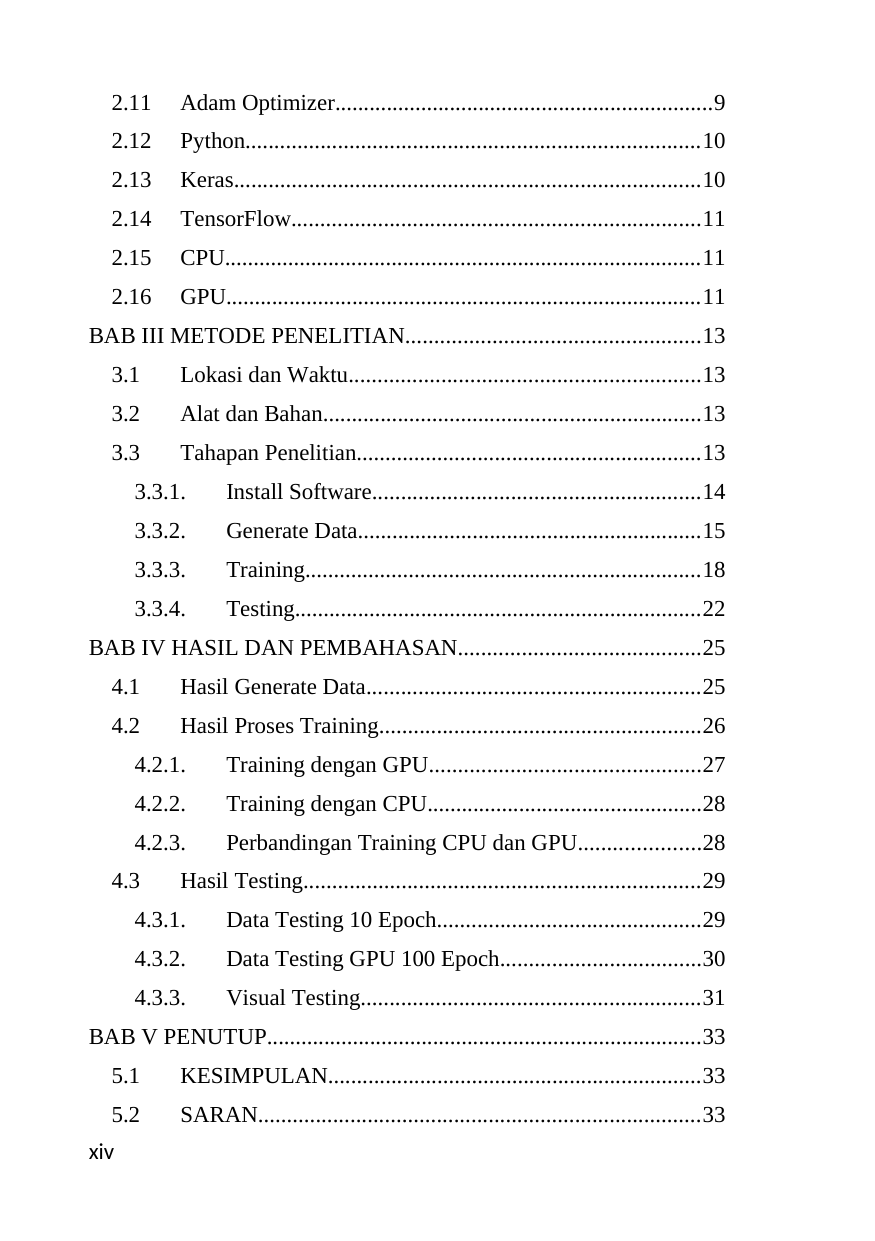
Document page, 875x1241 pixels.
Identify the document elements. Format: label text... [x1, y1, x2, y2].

text BAB V PENUTUP 33 [88, 1023, 726, 1050]
text 2.13 Keras 10 [111, 166, 726, 193]
text BAB IV HASIL DAN PEMBAHASAN 25 [88, 634, 726, 660]
text 4.3.3. Visual Testing 31 [134, 984, 726, 1011]
text 3.3 Tahapan Penelitian 13 [111, 439, 726, 465]
text 4.2.3. Perbandingan Training CPU dan GPU 28 [134, 828, 726, 855]
text 3.3.2. Generate Data 15 [134, 517, 726, 543]
text 3.3.3. Training 18 [134, 556, 726, 582]
text 4.3.1. Data Testing 10 Epoch 29 [134, 906, 726, 933]
text 4.1 Hasil Generate Data 25 [111, 673, 726, 699]
text 4.2 Hasil Proses Training 26 [111, 712, 726, 738]
text 5.1 KESIMPULAN 33 [111, 1062, 726, 1088]
text 2.11 Adam Optimizer 9 [111, 88, 726, 115]
text 4.3.2. Data Testing GPU 100 Epoch 30 [134, 945, 726, 972]
text 3.1 Lokasi dan Waktu 13 [111, 361, 726, 387]
text 4.2.2. Training dengan CPU 28 [134, 789, 726, 816]
text 2.15 CPU 11 [111, 244, 726, 271]
text 2.14 TensorFlow 11 [111, 205, 726, 232]
text 3.3.4. Testing 22 [134, 595, 726, 621]
text 5.2 SARAN 33 [111, 1101, 726, 1127]
text 4.2.1. Training dengan GPU 27 [134, 751, 726, 777]
text 2.16 GPU 11 [111, 283, 726, 310]
text 2.12 Python 10 [111, 127, 726, 154]
text 3.2 Alat dan Bahan 13 [111, 400, 726, 426]
text 4.3 Hasil Testing 29 [111, 867, 726, 894]
text 3.3.1. Install Software 14 [134, 478, 726, 504]
text BAB III METODE PENELITIAN 13 [88, 322, 726, 349]
